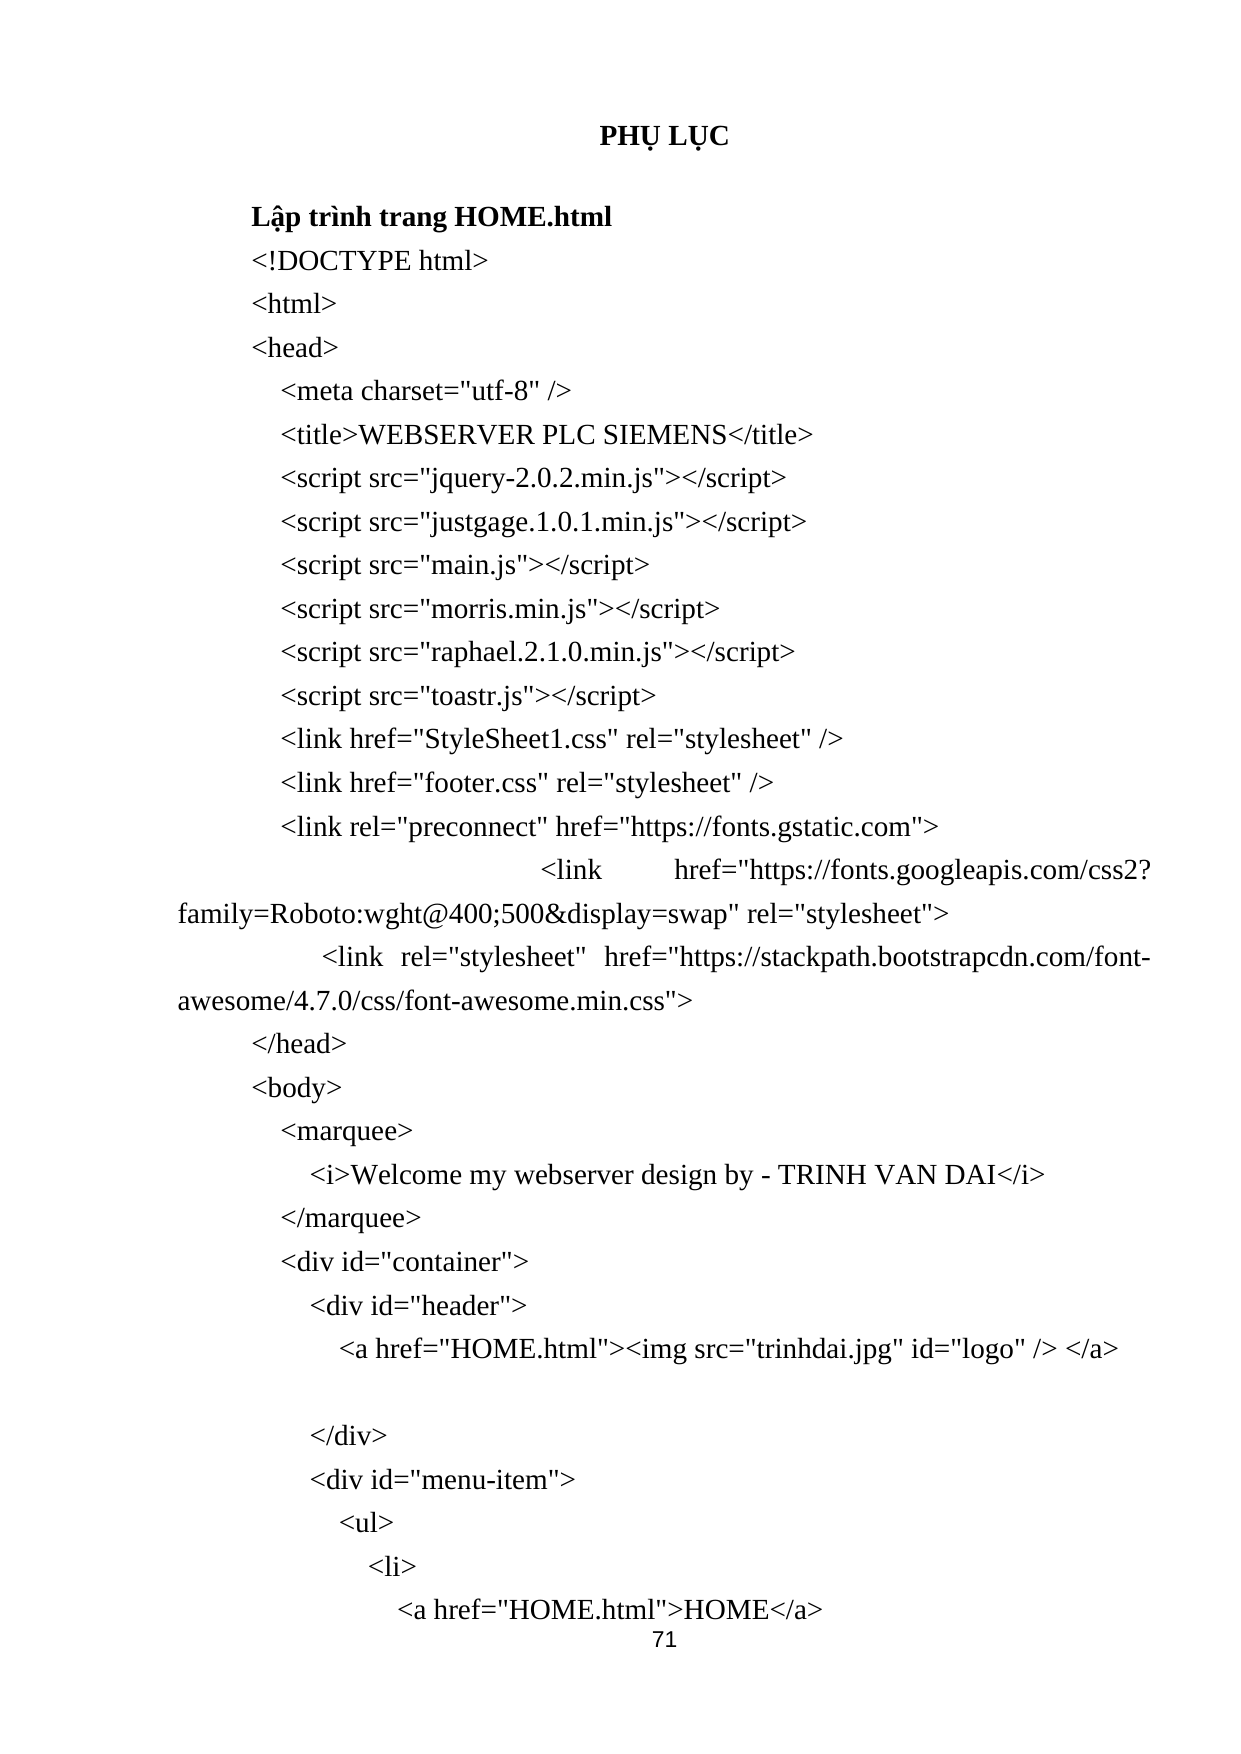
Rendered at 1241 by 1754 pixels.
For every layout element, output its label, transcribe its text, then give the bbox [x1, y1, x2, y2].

text <div id="header"> [177, 1288, 1152, 1321]
text PHỤ LỤC [177, 118, 1152, 152]
text <html> [177, 286, 1152, 320]
text <script src="raphael.2.1.0.min.js"></script> [177, 634, 1152, 668]
text <link rel="stylesheet" href="https://stackpath.bootstrapcdn.com/font-awesome/4.7.0/css/font-awesome.min.css"> [177, 939, 1152, 1016]
text <meta charset="utf-8" /> [177, 373, 1152, 407]
text <li> [177, 1549, 1152, 1582]
text </marquee> [177, 1201, 1152, 1234]
text <script src="jquery-2.0.2.min.js"></script> [177, 460, 1152, 494]
text <head> [177, 330, 1152, 363]
text <link href="https://fonts.googleapis.com/css2?family=Roboto:wght@400;500&display=swap" rel="stylesheet"> [177, 852, 1152, 929]
text <script src="main.js"></script> [177, 547, 1152, 581]
text <title>WEBSERVER PLC SIEMENS</title> [177, 417, 1152, 450]
text Lập trình trang HOME.html [177, 199, 1152, 233]
text <script src="toastr.js"></script> [177, 678, 1152, 712]
text <div id="menu-item"> [177, 1462, 1152, 1495]
text <link rel="preconnect" href="https://fonts.gstatic.com"> [177, 809, 1152, 842]
text <marquee> [177, 1113, 1152, 1147]
text <i>Welcome my webserver design by - TRINH VAN DAI</i> [177, 1157, 1152, 1191]
text <body> [177, 1070, 1152, 1103]
text <script src="morris.min.js"></script> [177, 591, 1152, 624]
text <link href="footer.css" rel="stylesheet" /> [177, 765, 1152, 799]
text <script src="justgage.1.0.1.min.js"></script> [177, 504, 1152, 537]
text <a href="HOME.html"><img src="trinhdai.jpg" id="logo" /> </a> [177, 1331, 1152, 1365]
text <div id="container"> [177, 1244, 1152, 1278]
text <!DOCTYPE html> [177, 243, 1152, 276]
text <ul> [177, 1505, 1152, 1539]
text <link href="StyleSheet1.css" rel="stylesheet" /> [177, 722, 1152, 755]
text <a href="HOME.html">HOME</a> [177, 1592, 1152, 1626]
text </div> [177, 1418, 1152, 1452]
text </head> [177, 1026, 1152, 1060]
